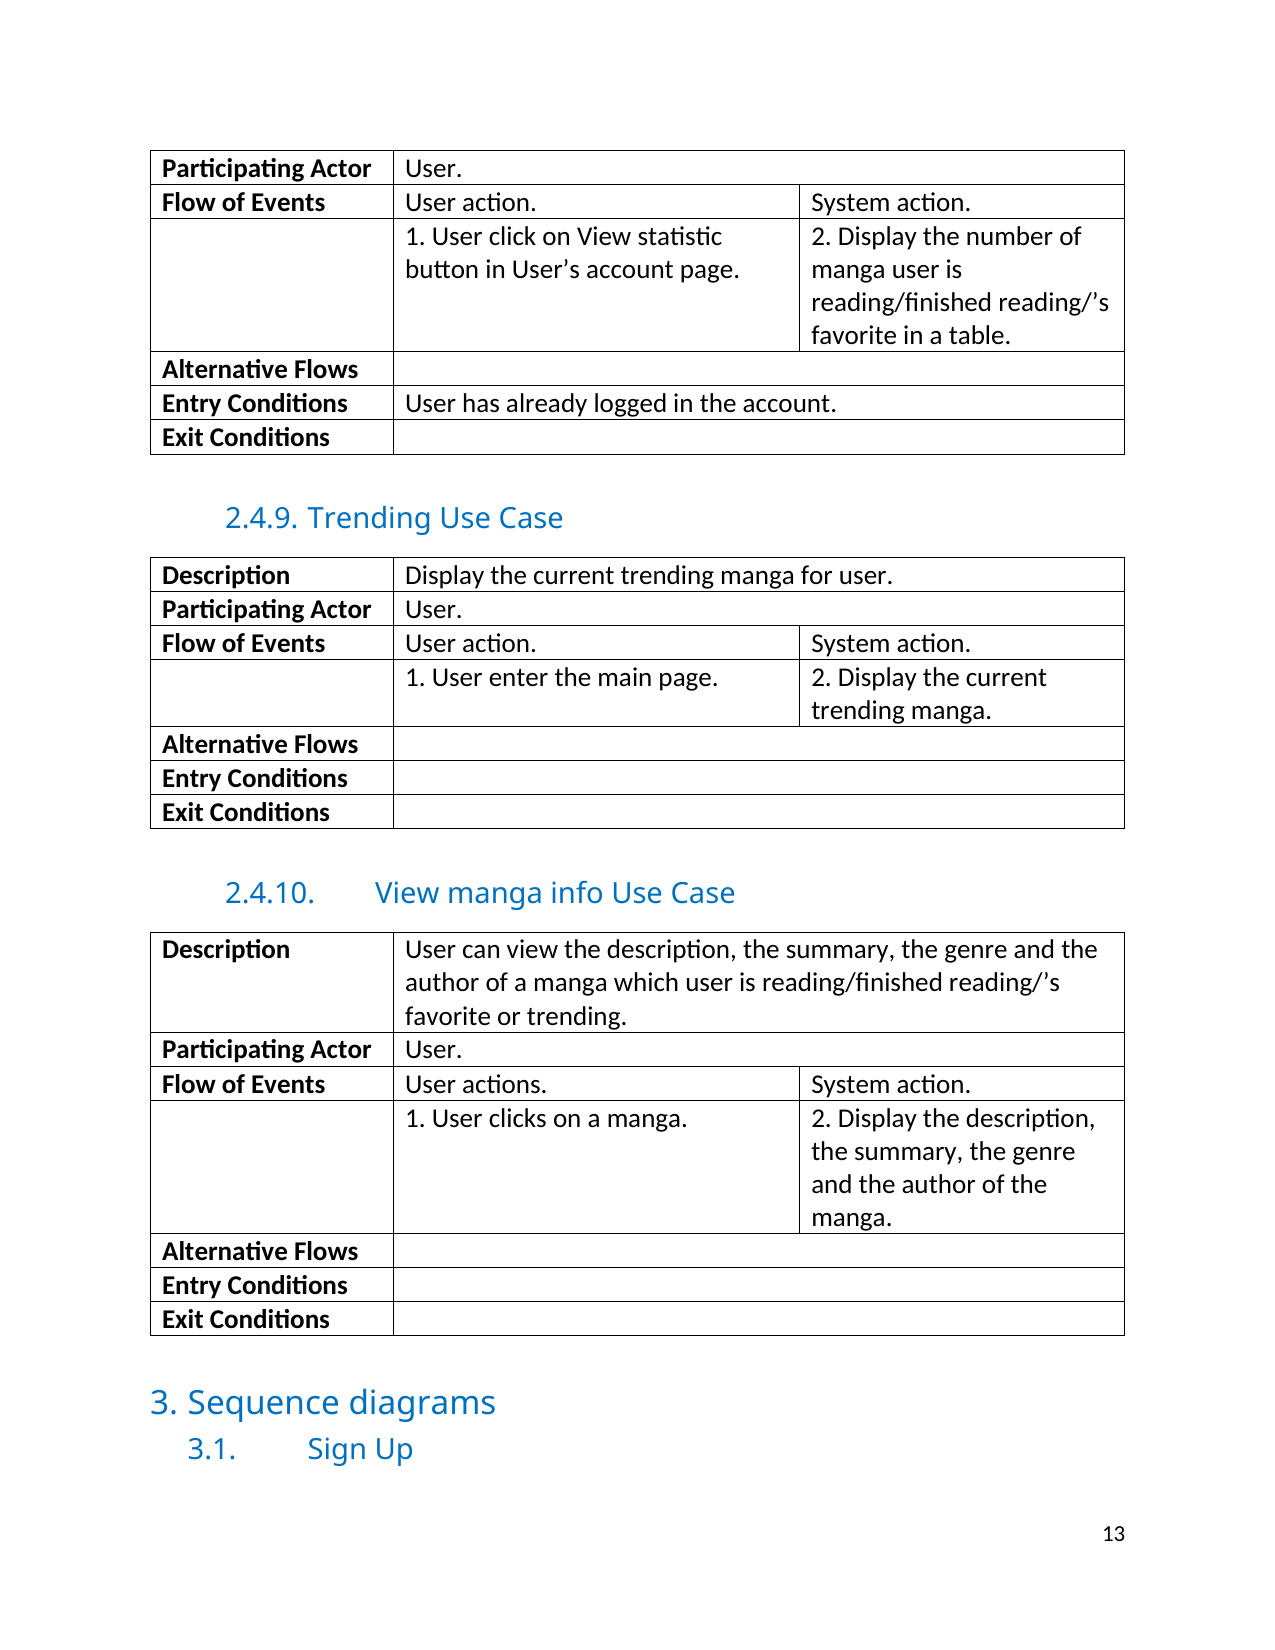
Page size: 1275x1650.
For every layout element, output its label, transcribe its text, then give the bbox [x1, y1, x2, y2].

table_cell Participating Actor [151, 1033, 393, 1066]
table_cell 2. Display the number of manga user is reading/finished reading/’s favorite in a table. [800, 219, 1124, 351]
table_cell Entry Conditions [151, 761, 393, 794]
table_cell 1. User clicks on a manga. [394, 1101, 799, 1233]
table_cell User. [394, 592, 1124, 625]
table_cell User action. [394, 185, 799, 218]
table_cell User has already logged in the account. [394, 386, 1124, 419]
table_cell Entry Conditions [151, 386, 393, 419]
table_cell Exit Conditions [151, 795, 393, 828]
table_cell Participating Actor [151, 592, 393, 625]
table_cell System action. [800, 1067, 1124, 1100]
table_cell System action. [800, 626, 1124, 659]
table_cell [394, 761, 1124, 794]
table_header Display the current trending manga for user. [394, 558, 1124, 591]
table_header Description [151, 933, 393, 1032]
table_cell [151, 660, 393, 726]
table_cell [394, 352, 1124, 385]
table_cell Alternative Flows [151, 1234, 393, 1267]
table_cell [394, 795, 1124, 828]
table_cell [394, 420, 1124, 453]
table_cell [394, 1302, 1124, 1335]
table_cell Alternative Flows [151, 727, 393, 760]
table_cell Exit Conditions [151, 420, 393, 453]
table_cell [394, 1234, 1124, 1267]
table_cell 1. User click on View statistic button in User’s account page. [394, 219, 799, 351]
table_cell 1. User enter the main page. [394, 660, 799, 726]
table_cell Flow of Events [151, 185, 393, 218]
table_cell System action. [800, 185, 1124, 218]
table_cell [151, 1101, 393, 1233]
table_cell [394, 1268, 1124, 1301]
table_cell [394, 727, 1124, 760]
table_cell Alternative Flows [151, 352, 393, 385]
table_header Description [151, 558, 393, 591]
table_cell 2. Display the description, the summary, the genre and the author of the manga. [800, 1101, 1124, 1233]
list Sequence diagrams [150, 1379, 1125, 1424]
table_cell User. [394, 1033, 1124, 1066]
table_header User can view the description, the summary, the genre and the author of a manga which user is reading/finished reading/’s favorite or trending. [394, 933, 1124, 1032]
table_cell User actions. [394, 1067, 799, 1100]
list Trending Use Case [225, 497, 1125, 537]
table_cell 2. Display the current trending manga. [800, 660, 1124, 726]
list View manga info Use Case [225, 872, 1125, 912]
table_cell User action. [394, 626, 799, 659]
table_cell Entry Conditions [151, 1268, 393, 1301]
table_cell Participating Actor [151, 151, 393, 184]
table_cell Flow of Events [151, 1067, 393, 1100]
table_cell Flow of Events [151, 626, 393, 659]
list Sign Up [187, 1428, 1125, 1468]
table_cell [151, 219, 393, 351]
table_cell User. [394, 151, 1124, 184]
table_cell Exit Conditions [151, 1302, 393, 1335]
